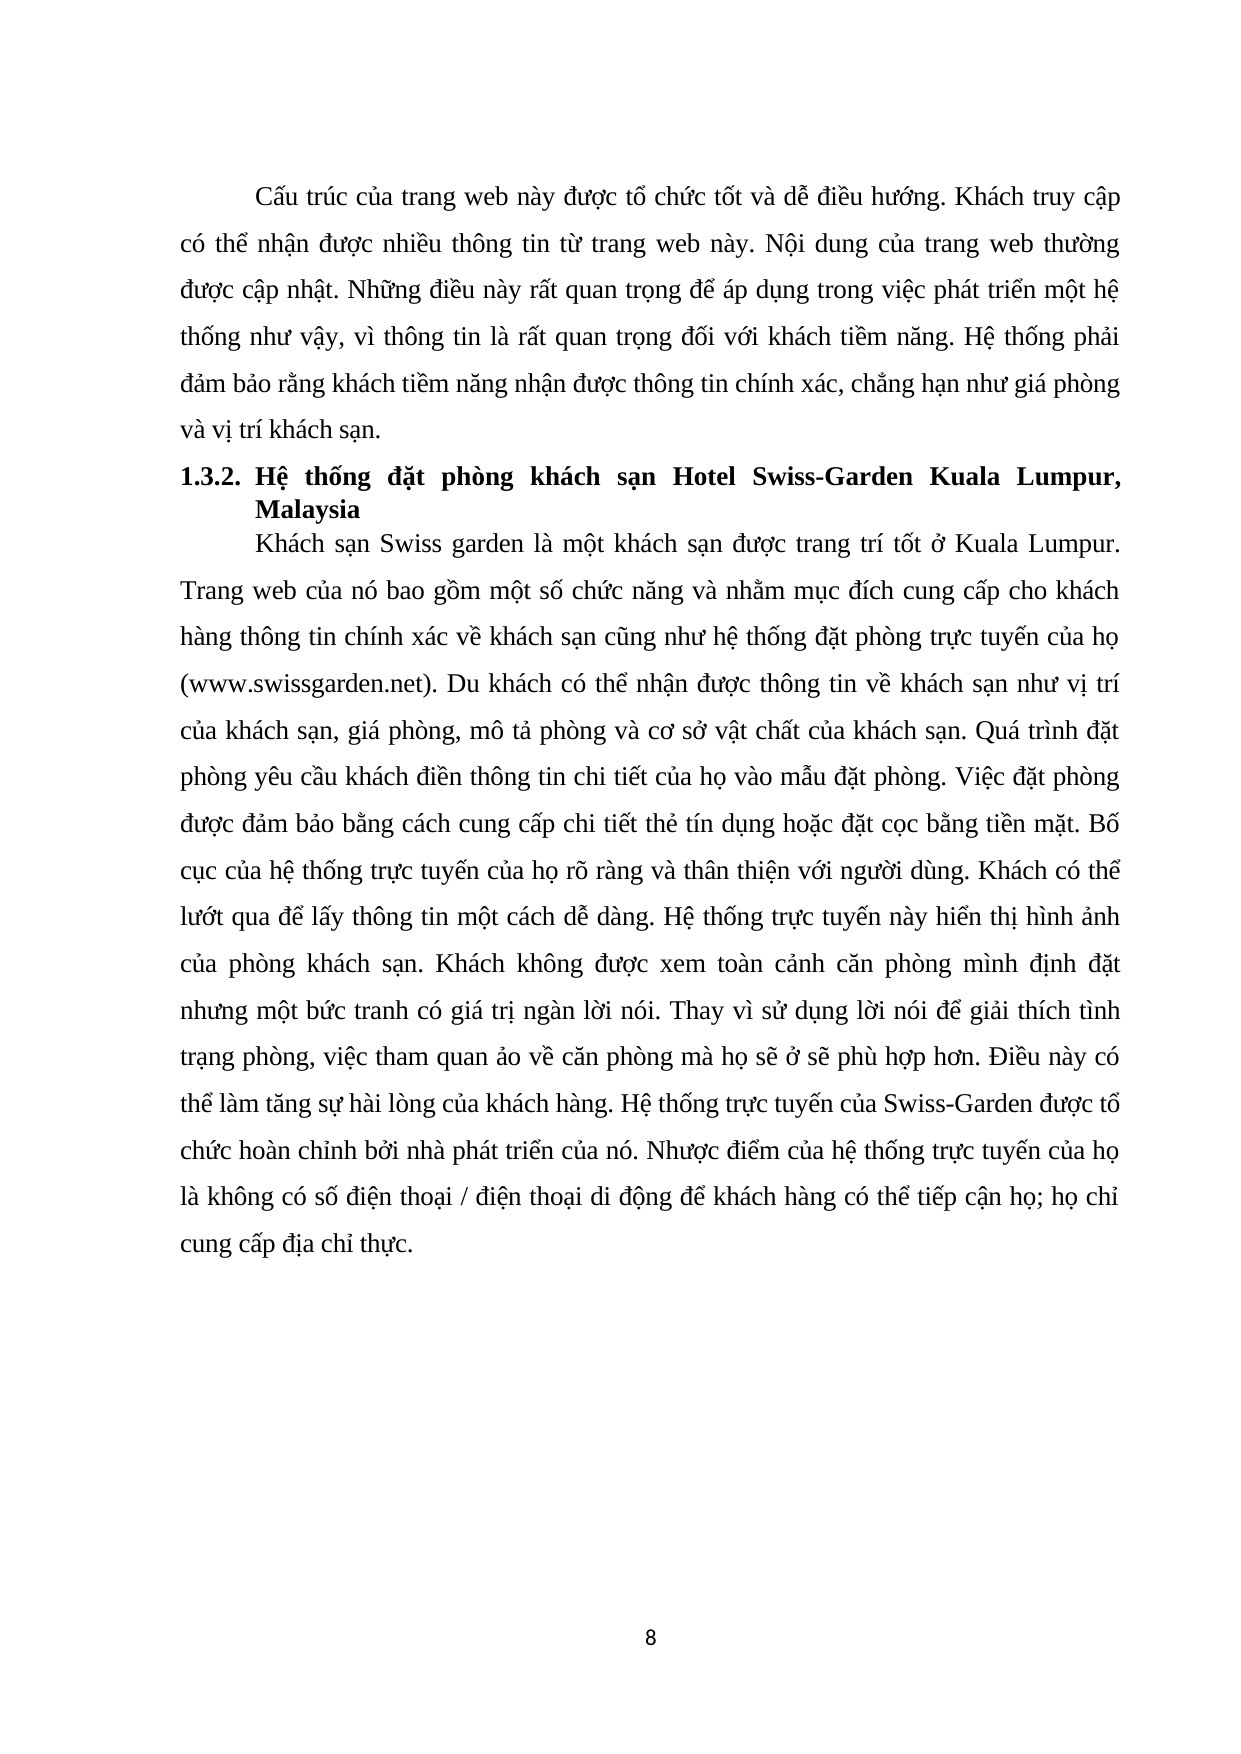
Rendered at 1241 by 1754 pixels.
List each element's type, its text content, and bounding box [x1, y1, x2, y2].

subtitle Hệ thống đặt phòng khách sạn Hotel Swiss-Garden Kuala Lumpur, Malaysia [180, 460, 1122, 525]
text Cấu trúc của trang web này được tổ chức tốt và dễ điều hướng. Khách truy cập có thể nhận được nhiều thông tin từ trang web này. Nội dung của trang web thường được cập nhật. Những điều này rất quan trọng để áp dụng trong việc phát triển một hệ thống như vậy, vì thông tin là rất quan trọng đối với khách tiềm năng. Hệ thống phải đảm bảo rằng khách tiềm năng nhận được thông tin chính xác, chẳng hạn như giá phòng và vị trí khách sạn. [180, 180, 1122, 444]
text Khách sạn Swiss garden là một khách sạn được trang trí tốt ở Kuala Lumpur. Trang web của nó bao gồm một số chức năng và nhằm mục đích cung cấp cho khách hàng thông tin chính xác về khách sạn cũng như hệ thống đặt phòng trực tuyến của họ (www.swissgarden.net). Du khách có thể nhận được thông tin về khách sạn như vị trí của khách sạn, giá phòng, mô tả phòng và cơ sở vật chất của khách sạn. Quá trình đặt phòng yêu cầu khách điền thông tin chi tiết của họ vào mẫu đặt phòng. Việc đặt phòng được đảm bảo bằng cách cung cấp chi tiết thẻ tín dụng hoặc đặt cọc bằng tiền mặt. Bố cục của hệ thống trực tuyến của họ rõ ràng và thân thiện với người dùng. Khách có thể lướt qua để lấy thông tin một cách dễ dàng. Hệ thống trực tuyến này hiển thị hình ảnh của phòng khách sạn. Khách không được xem toàn cảnh căn phòng mình định đặt nhưng một bức tranh có giá trị ngàn lời nói. Thay vì sử dụng lời nói để giải thích tình trạng phòng, việc tham quan ảo về căn phòng mà họ sẽ ở sẽ phù hợp hơn. Điều này có thể làm tăng sự hài lòng của khách hàng. Hệ thống trực tuyến của Swiss-Garden được tổ chức hoàn chỉnh bởi nhà phát triển của nó. Nhược điểm của hệ thống trực tuyến của họ là không có số điện thoại / điện thoại di động để khách hàng có thể tiếp cận họ; họ chỉ cung cấp địa chỉ thực. [180, 527, 1122, 1258]
